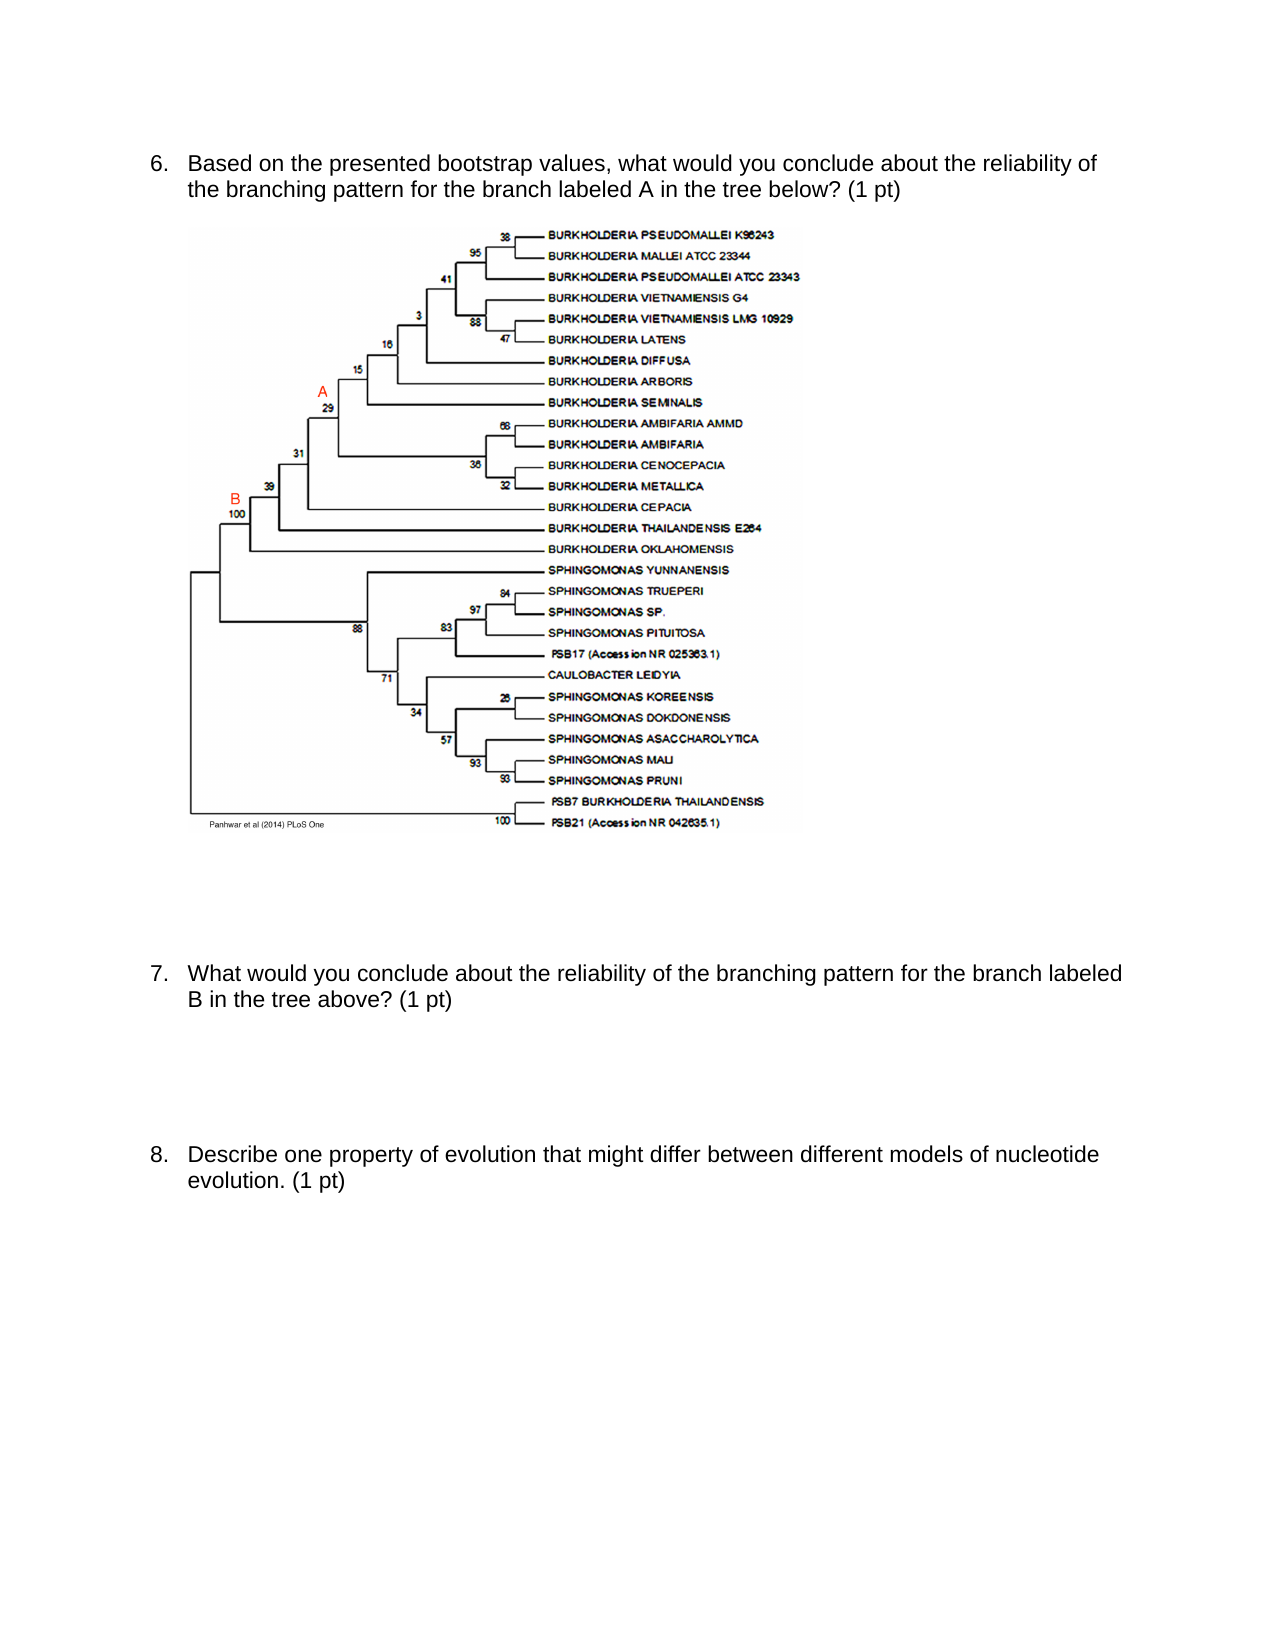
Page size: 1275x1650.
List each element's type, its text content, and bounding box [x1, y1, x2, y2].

list What would you conclude about the reliability of the branching pattern for the branch labeled B in the tree above? (1 pt) [150, 960, 1125, 1013]
list Based on the presented bootstrap values, what would you conclude about the reliability of the branching pattern for the branch labeled A in the tree below? (1 pt) [150, 150, 1125, 203]
picture [187, 227, 804, 833]
list Describe one property of evolution that might differ between different models of nucleotide evolution. (1 pt) [150, 1141, 1125, 1193]
